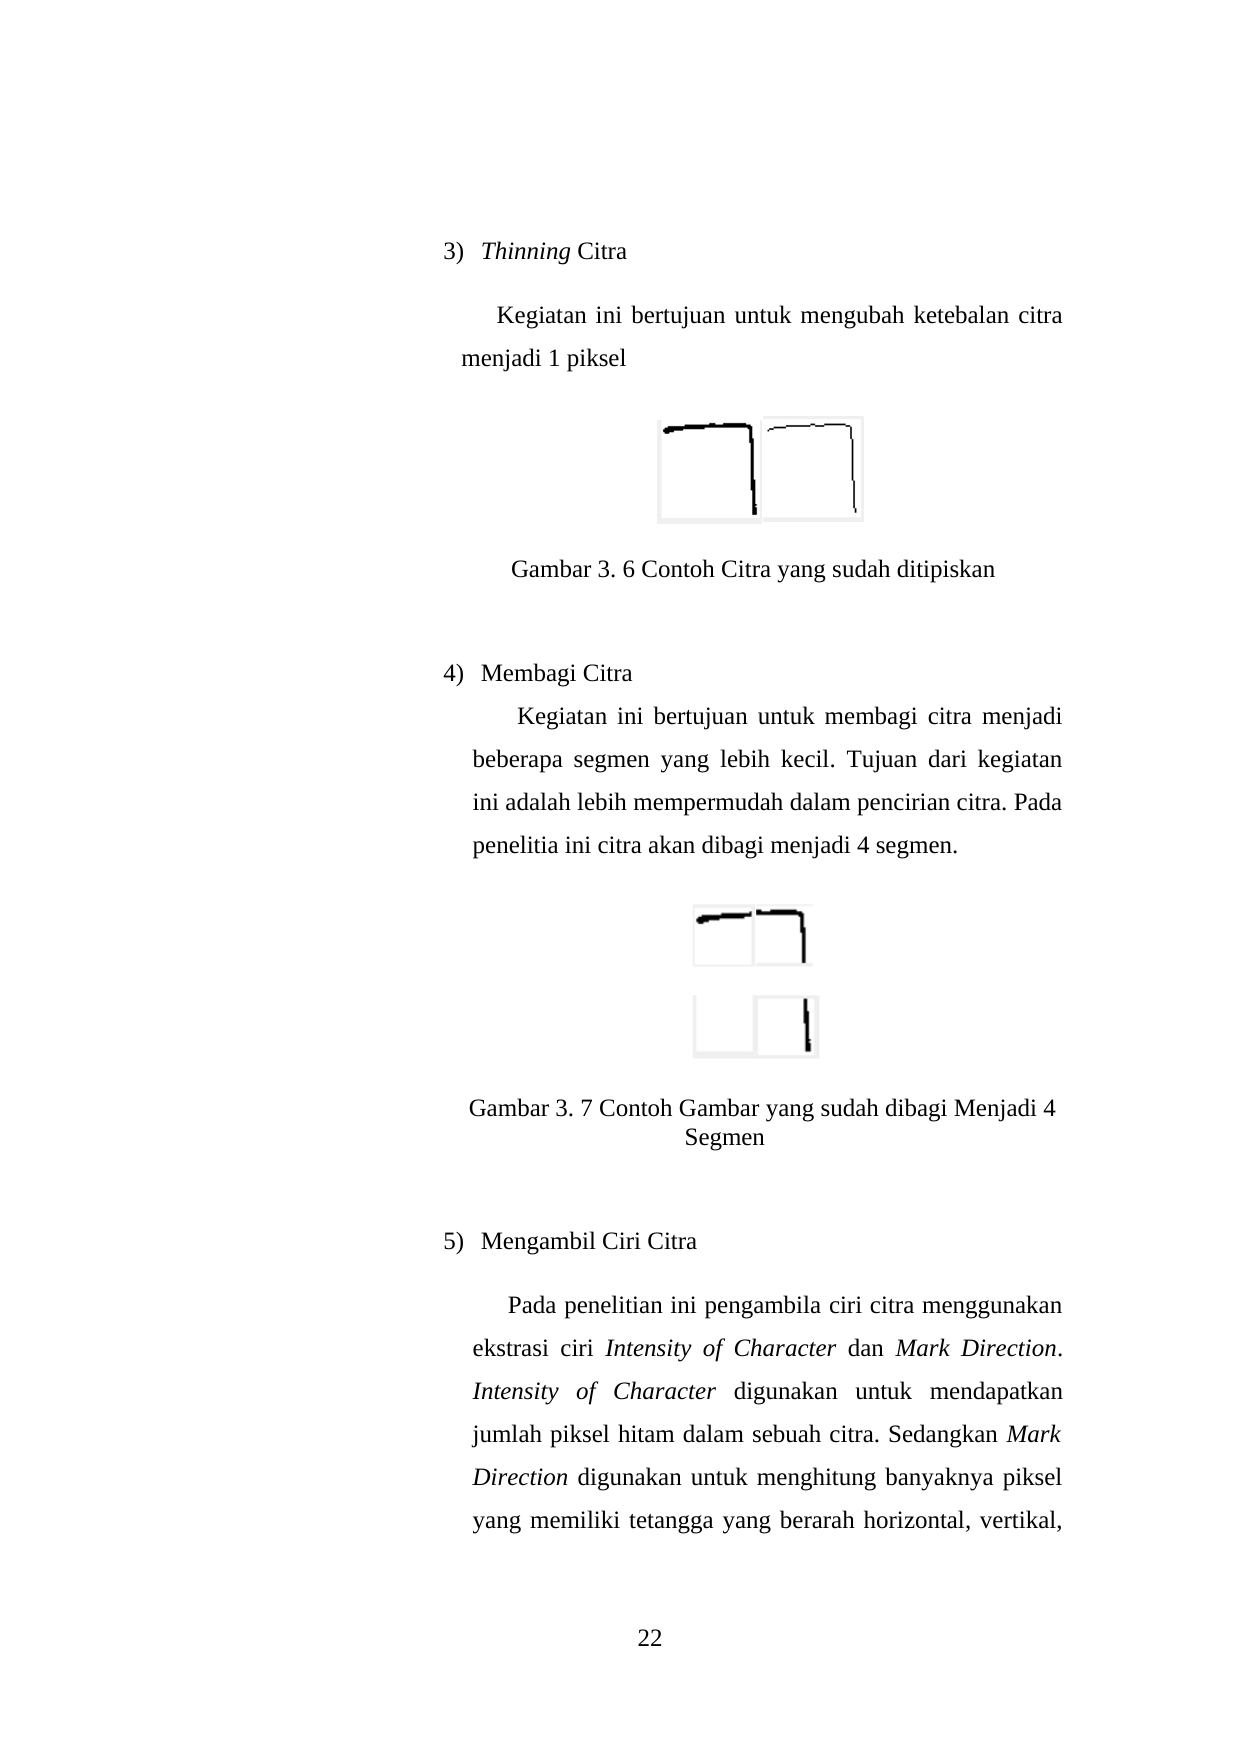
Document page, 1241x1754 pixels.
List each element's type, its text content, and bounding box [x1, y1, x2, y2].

list Membagi Citra [443, 658, 1063, 687]
list Kegiatan ini bertujuan untuk membagi citra menjadi beberapa segmen yang lebih kecil. Tujuan dari kegiatan ini adalah lebih mempermudah dalam pencirian citra. Pada penelitia ini citra akan dibagi menjadi 4 segmen. [472, 701, 1063, 859]
text Kegiatan ini bertujuan untuk mengubah ketebalan citra menjadi 1 piksel [461, 300, 1063, 372]
list Thinning Citra [443, 236, 1063, 265]
text Gambar 3. 6 Contoh Citra yang sudah ditipiskan [368, 554, 1063, 583]
picture [651, 407, 871, 530]
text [472, 1290, 1063, 1534]
text Gambar 3. 7 Contoh Gambar yang sudah dibagi Menjadi 4 Segmen [386, 1093, 1063, 1151]
picture [686, 894, 838, 1069]
list Mengambil Ciri Citra [443, 1226, 1063, 1254]
